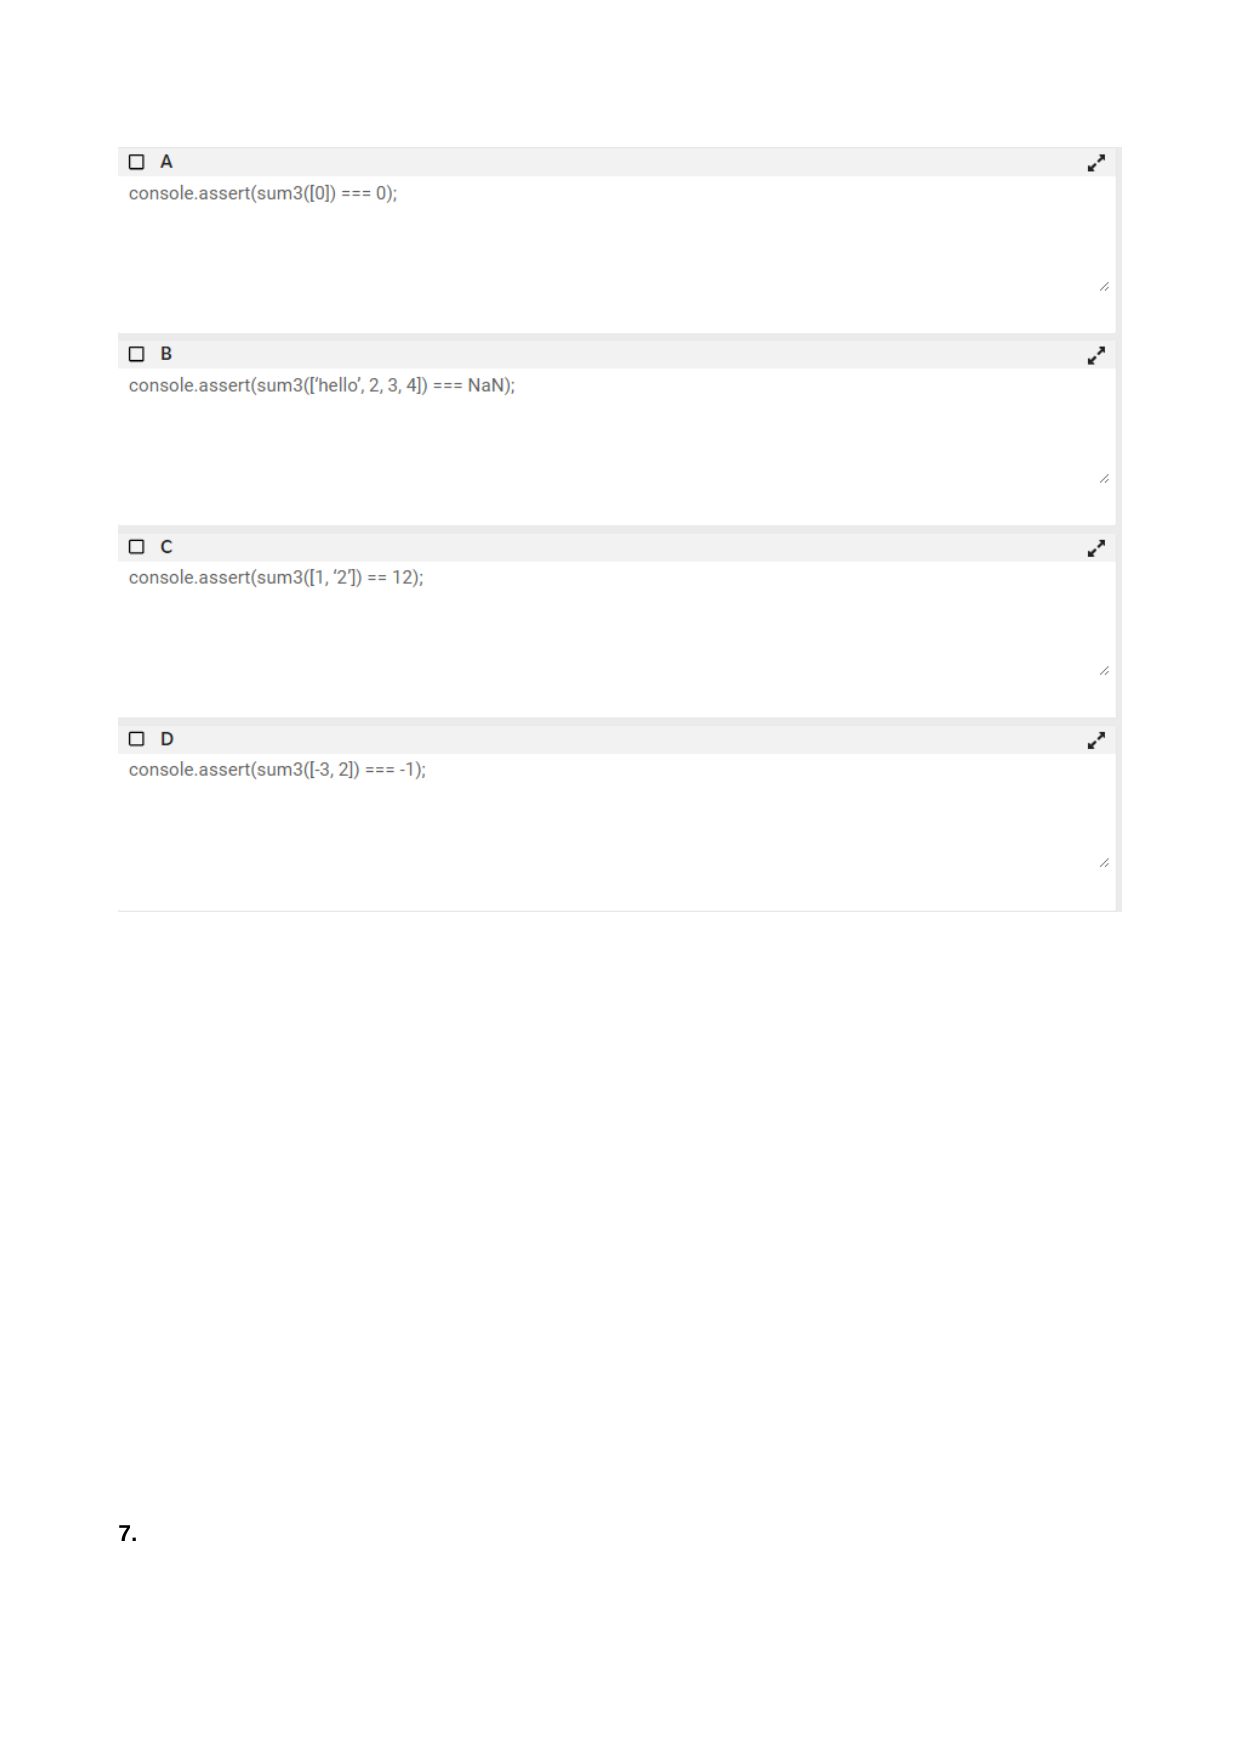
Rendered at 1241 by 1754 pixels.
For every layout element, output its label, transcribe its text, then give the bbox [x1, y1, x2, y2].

text 7. [118, 1519, 1122, 1546]
picture [118, 147, 1122, 912]
